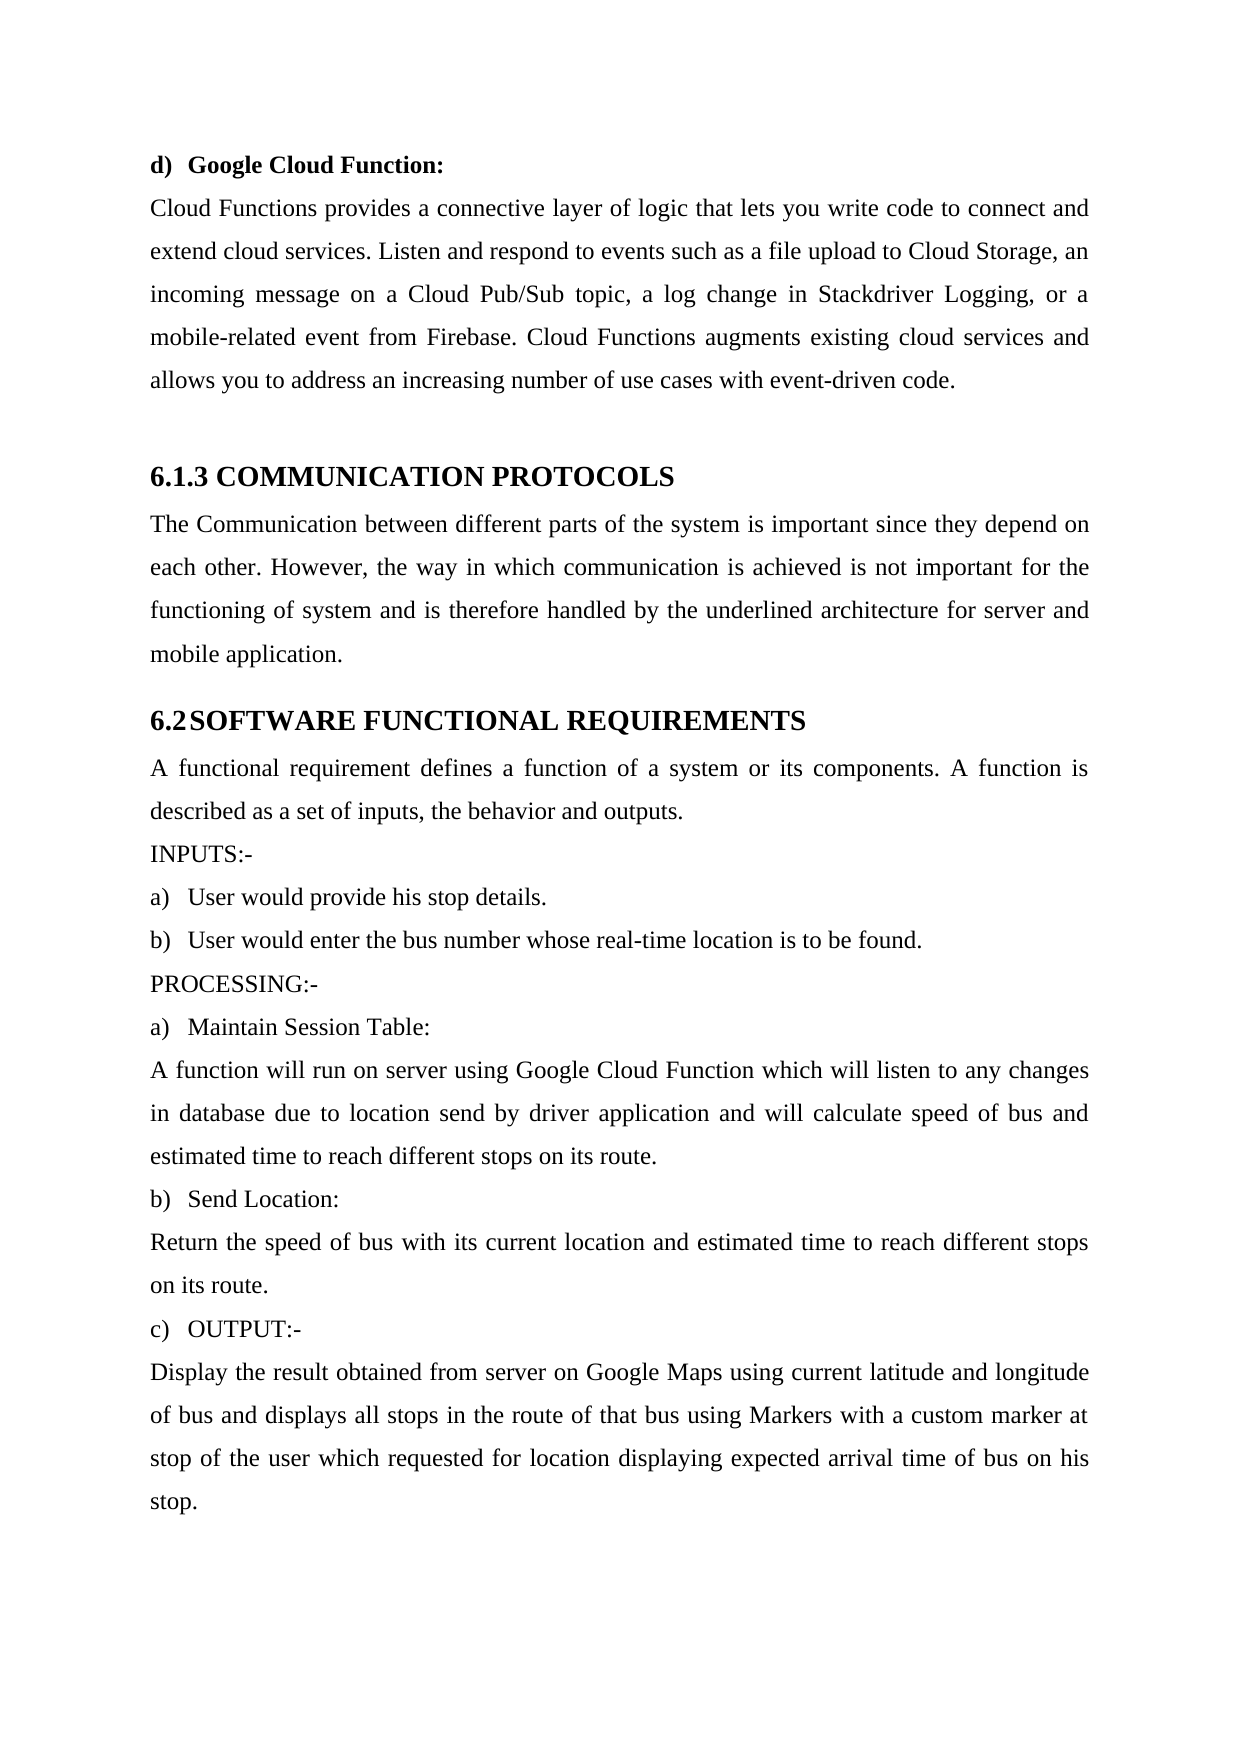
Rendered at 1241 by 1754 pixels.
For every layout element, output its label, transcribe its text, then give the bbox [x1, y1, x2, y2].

list Send Location: [150, 1184, 1090, 1213]
text PROCESSING:- [150, 969, 1090, 997]
list SOFTWARE FUNCTIONAL REQUIREMENTS [150, 703, 1090, 736]
list Maintain Session Table: [150, 1012, 1090, 1041]
text A function will run on server using Google Cloud Function which will listen to any changes in database due to location send by driver application and will calculate speed of bus and estimated time to reach different stops on its route. [150, 1055, 1090, 1170]
text Display the result obtained from server on Google Maps using current latitude and longitude of bus and displays all stops in the route of that bus using Markers with a custom marker at stop of the user which requested for location displaying expected arrival time of bus on his stop. [150, 1357, 1090, 1515]
list User would enter the bus number whose real-time location is to be found. [150, 926, 1090, 954]
list User would provide his stop details. [150, 882, 1090, 911]
text Return the speed of bus with its current location and estimated time to reach different stops on its route. [150, 1227, 1090, 1299]
text Cloud Functions provides a connective layer of logic that lets you write code to connect and extend cloud services. Listen and respond to events such as a file upload to Cloud Storage, an incoming message on a Cloud Pub/Sub topic, a log change in Stackdriver Logging, or a mobile-related event from Firebase. Cloud Functions augments existing cloud services and allows you to address an increasing number of use cases with event-driven code. [150, 193, 1090, 394]
list Google Cloud Function: [150, 150, 1090, 179]
text A functional requirement defines a function of a system or its components. A function is described as a set of inputs, the behavior and outputs. [150, 753, 1090, 825]
text 6.1.3 COMMUNICATION PROTOCOLS [150, 459, 1090, 493]
list OUTPUT:- [150, 1314, 1090, 1342]
text The Communication between different parts of the system is important since they depend on each other. However, the way in which communication is achieved is not important for the functioning of system and is therefore handled by the underlined architecture for server and mobile application. [150, 509, 1090, 667]
text INPUTS:- [150, 839, 1090, 868]
